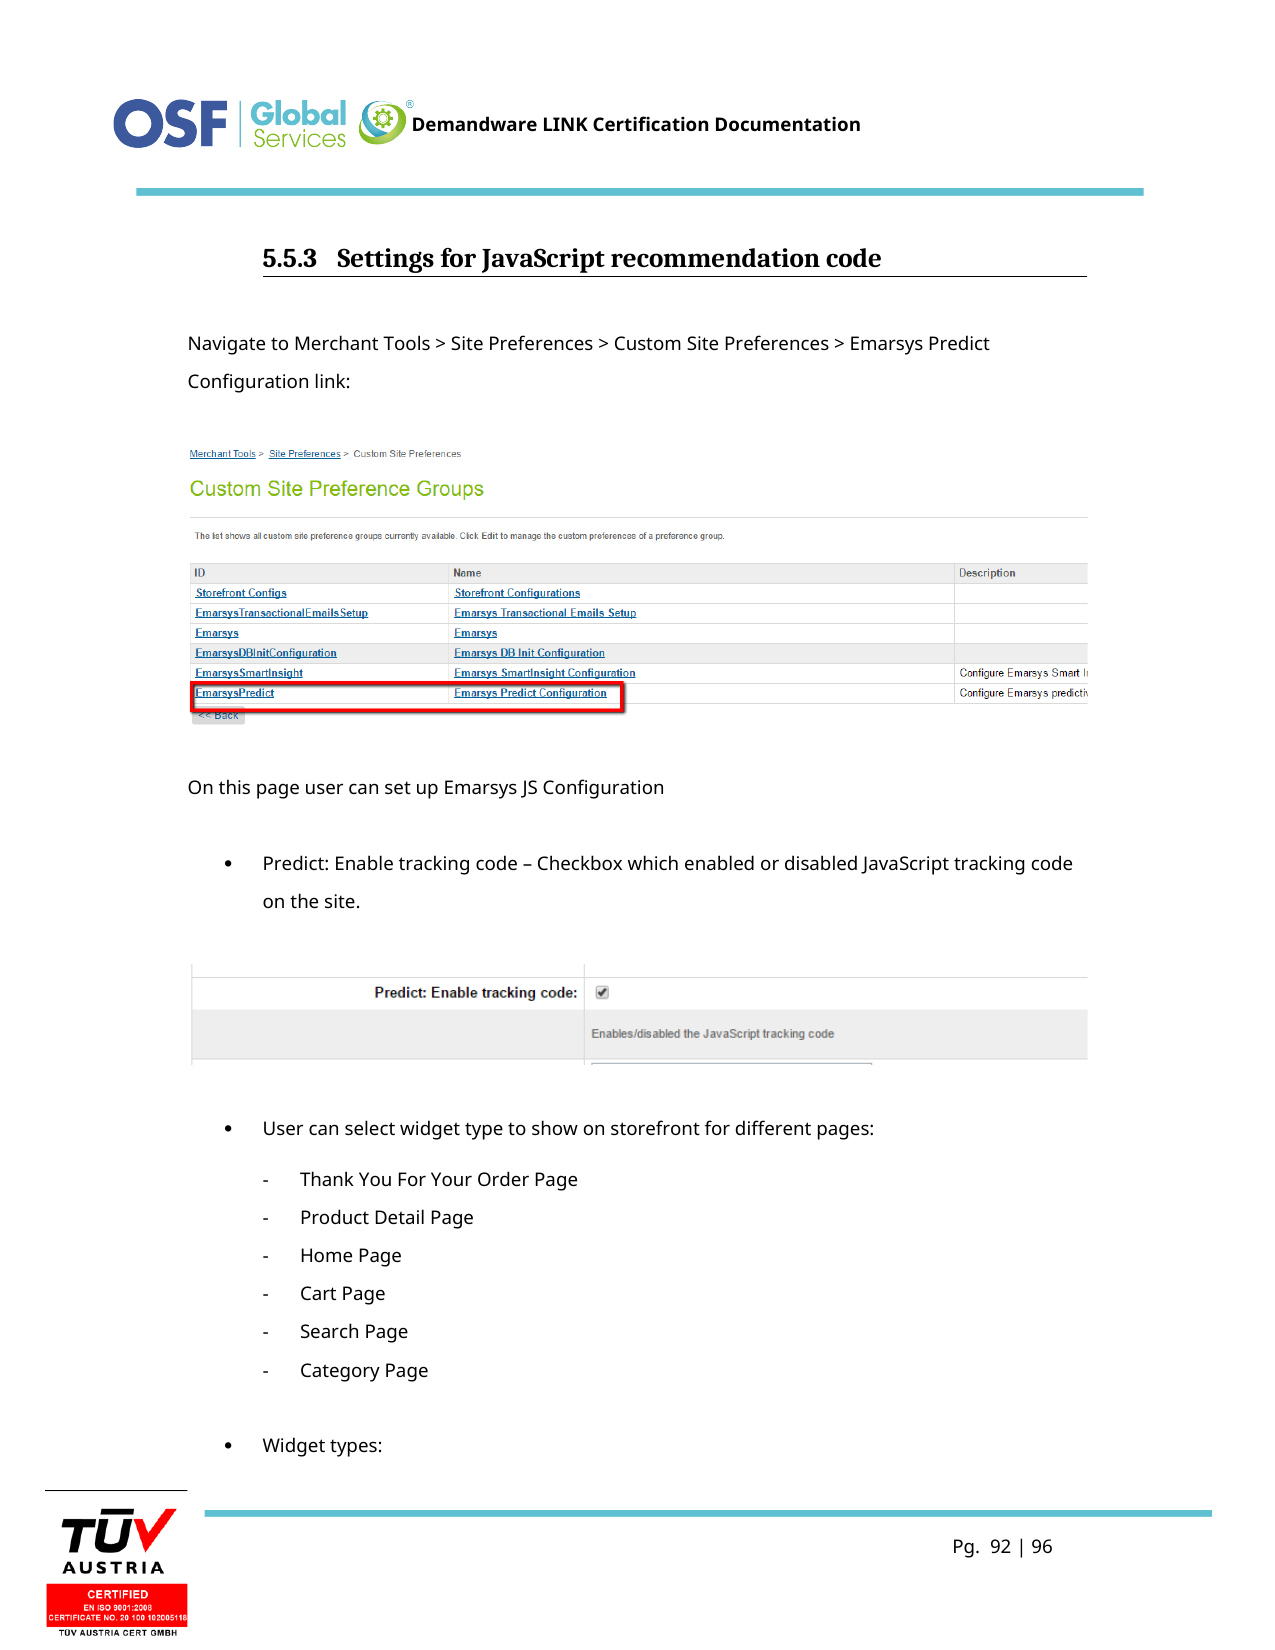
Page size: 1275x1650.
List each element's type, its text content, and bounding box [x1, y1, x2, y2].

list Predict: Enable tracking code – Checkbox which enabled or disabled JavaScript tracking code on the site. [225, 850, 1087, 914]
picture [187, 444, 1088, 725]
picture [187, 964, 1088, 1065]
list Product Detail Page [262, 1204, 1087, 1230]
text Navigate to Merchant Tools > Site Preferences > Custom Site Preferences > Emarsys Predict Configuration link: [187, 330, 1087, 394]
picture [43, 1490, 187, 1634]
subtitle Settings for JavaScript recommendation code [262, 243, 1087, 277]
list Category Page [262, 1357, 1087, 1383]
list Widget types: [225, 1433, 1087, 1458]
list Cart Page [262, 1281, 1087, 1306]
list Home Page [262, 1242, 1087, 1268]
picture [204, 1510, 1212, 1517]
picture [136, 188, 1144, 196]
list Thank You For Your Order Page [262, 1166, 1087, 1191]
list User can select widget type to show on storefront for different pages: [225, 1115, 1087, 1141]
list Search Page [262, 1319, 1087, 1344]
text On this page user can set up Emarsys JS Configuration [187, 774, 1087, 800]
picture [113, 99, 414, 148]
